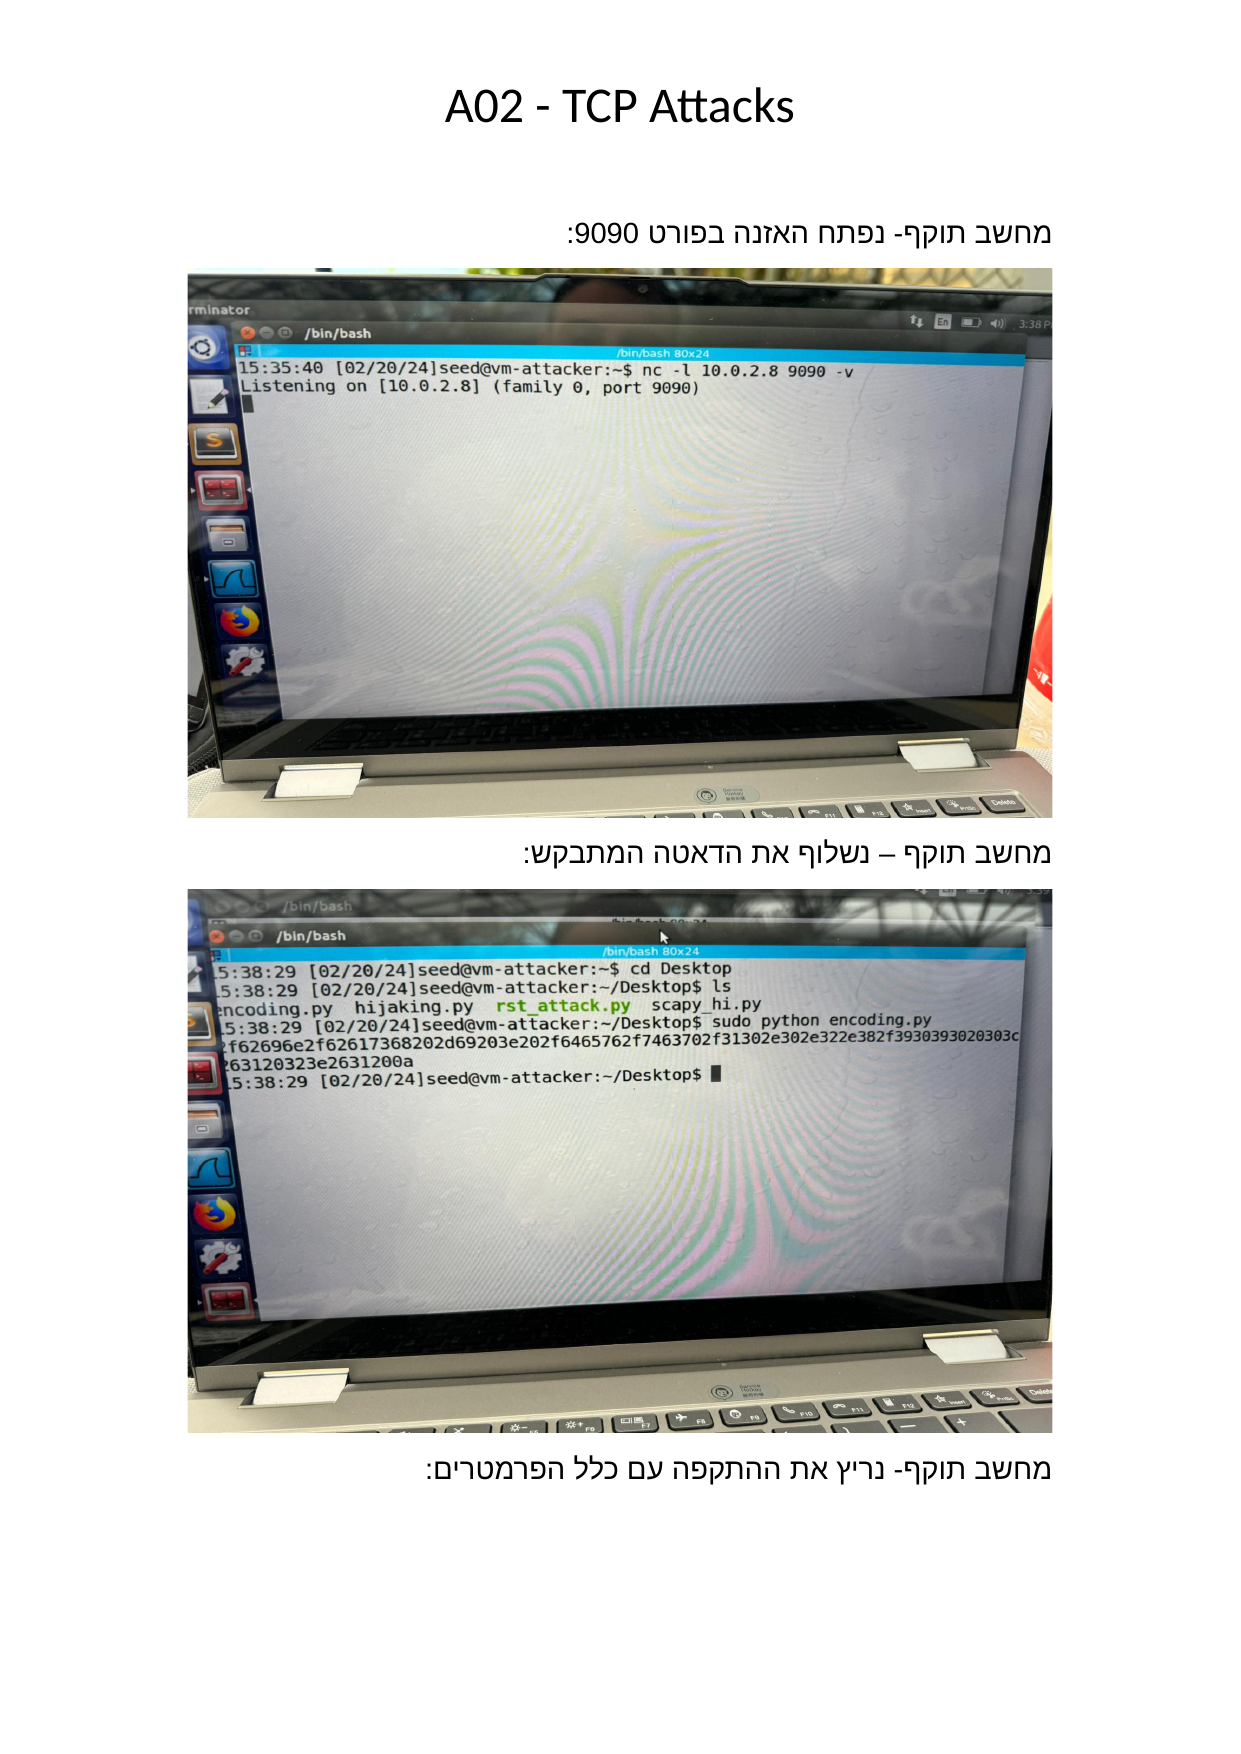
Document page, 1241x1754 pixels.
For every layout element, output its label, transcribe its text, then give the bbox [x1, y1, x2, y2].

text מחשב תוקף- נפתח האזנה בפורט 9090: [187, 216, 1053, 249]
text מחשב תוקף- נריץ את ההתקפה עם כלל הפרמטרים: [187, 1452, 1053, 1485]
picture [187, 268, 1053, 818]
text מחשב תוקף – נשלוף את הדאטה המתבקש: [187, 836, 1053, 870]
picture [187, 889, 1053, 1433]
